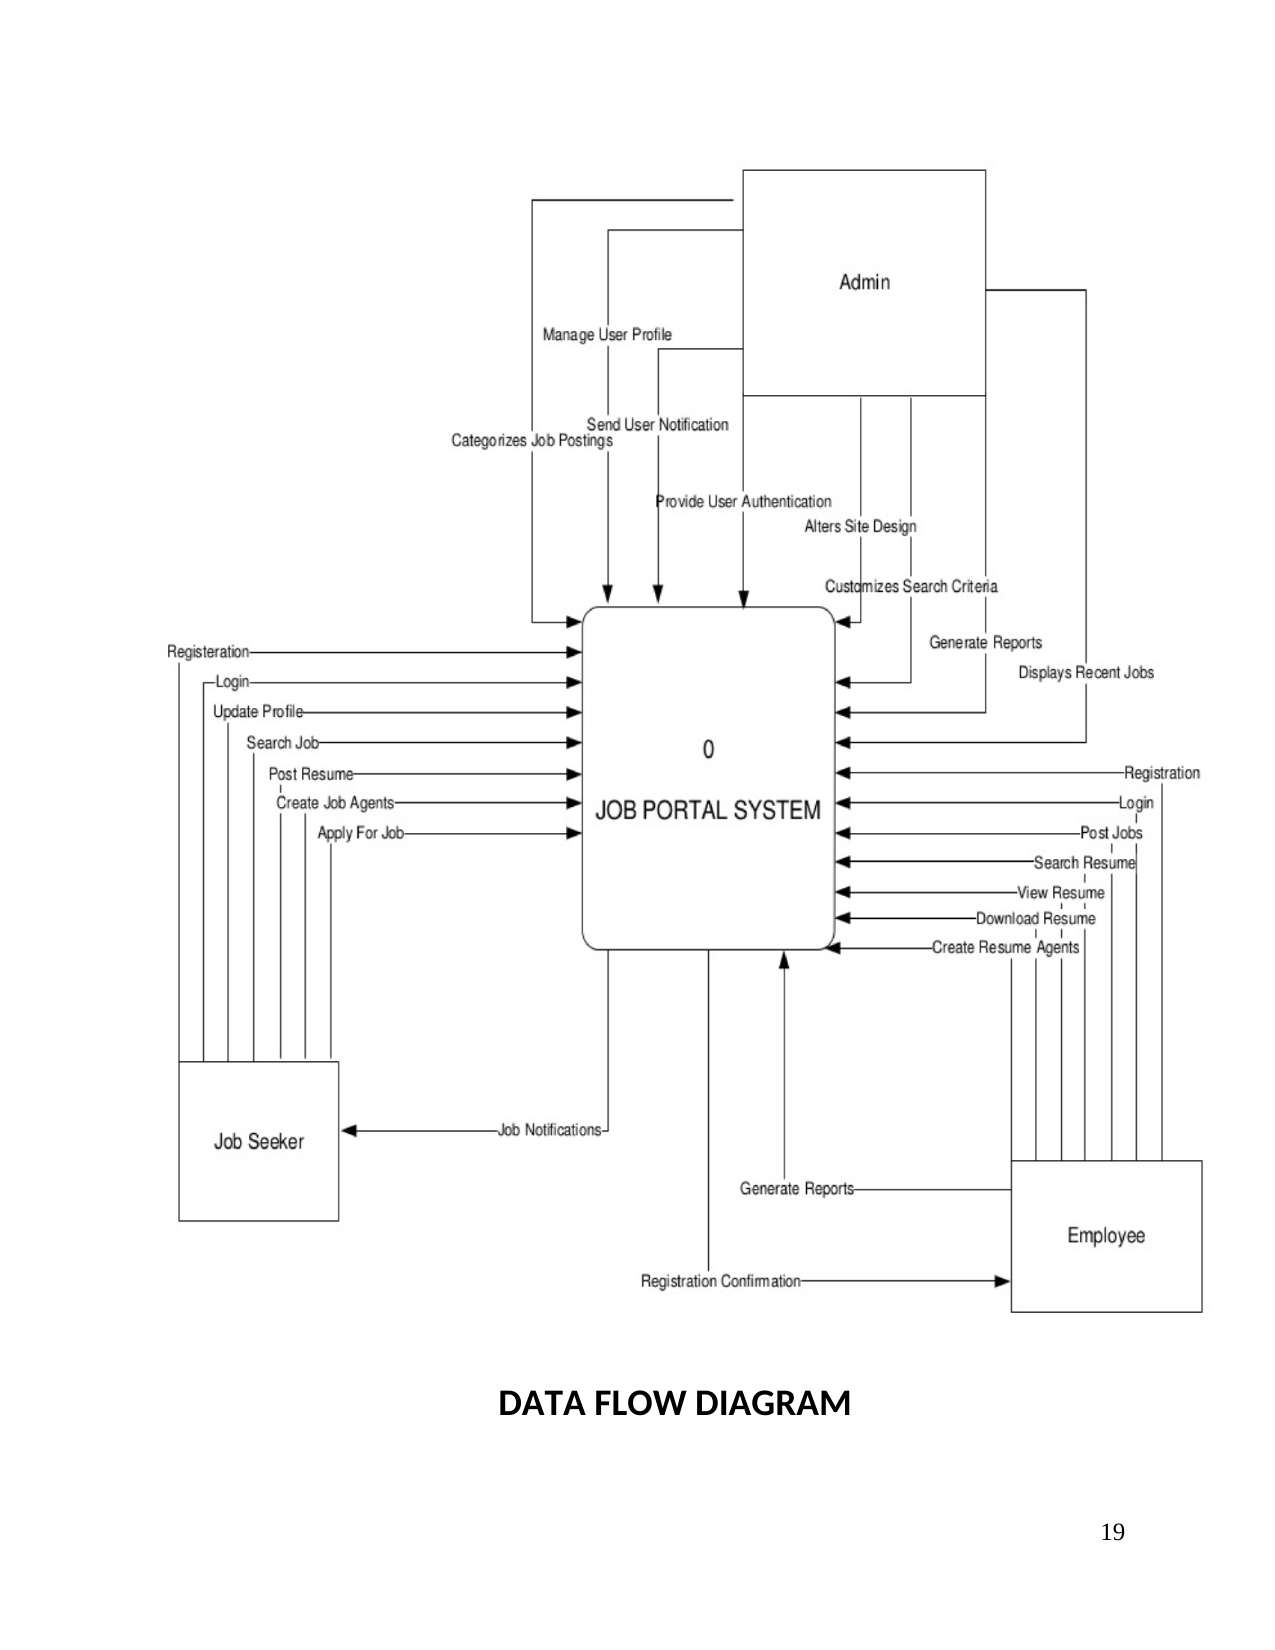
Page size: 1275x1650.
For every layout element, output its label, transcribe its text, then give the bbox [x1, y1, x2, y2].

picture [148, 150, 1231, 1379]
text DATA FLOW DIAGRAM [225, 1379, 1125, 1424]
